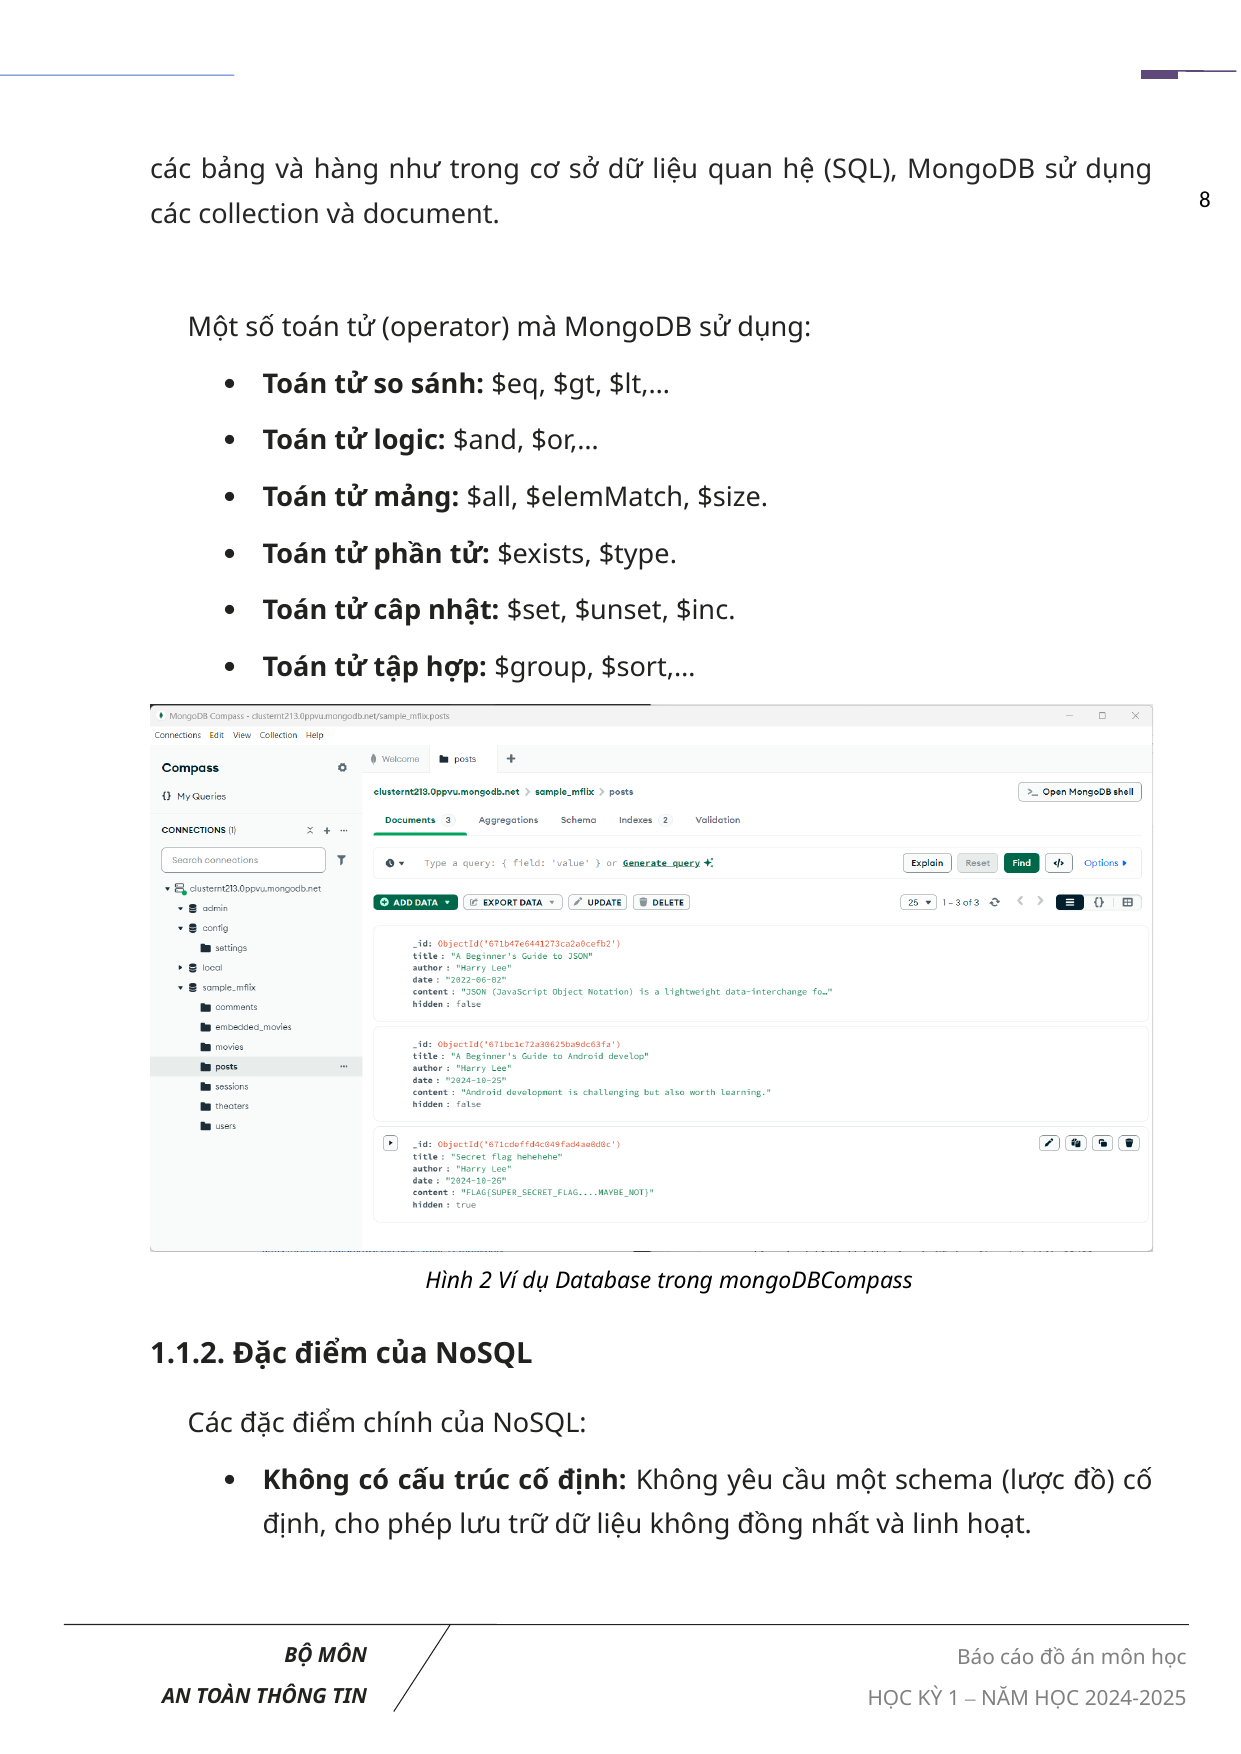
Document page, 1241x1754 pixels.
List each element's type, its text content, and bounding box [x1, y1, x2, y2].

list Toán tử tập hợp: $group, $sort,… [225, 647, 1153, 684]
list Toán tử so sánh: $eq, $gt, $lt,… [225, 364, 1153, 401]
list Toán tử phần tử: $exists, $type. [225, 534, 1153, 571]
list Không có cấu trúc cố định: Không yêu cầu một schema (lược đồ) cố định, cho phép lưu trữ dữ liệu không đồng nhất và linh hoạt. [225, 1461, 1153, 1542]
list Toán tử câp nhật: $set, $unset, $inc. [225, 591, 1153, 628]
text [150, 150, 1153, 231]
text Các đặc điểm chính của NoSQL: [150, 1404, 1153, 1441]
list Đặc điểm của NoSQL [150, 1332, 1153, 1372]
text Một số toán tử (operator) mà MongoDB sử dụng: [150, 307, 1153, 344]
list Toán tử logic: $and, $or,… [225, 421, 1153, 458]
picture [150, 704, 1154, 1252]
text Hình 2 Ví dụ Database trong mongoDBCompass [187, 1264, 1153, 1296]
list Toán tử mảng: $all, $elemMatch, $size. [225, 477, 1153, 514]
